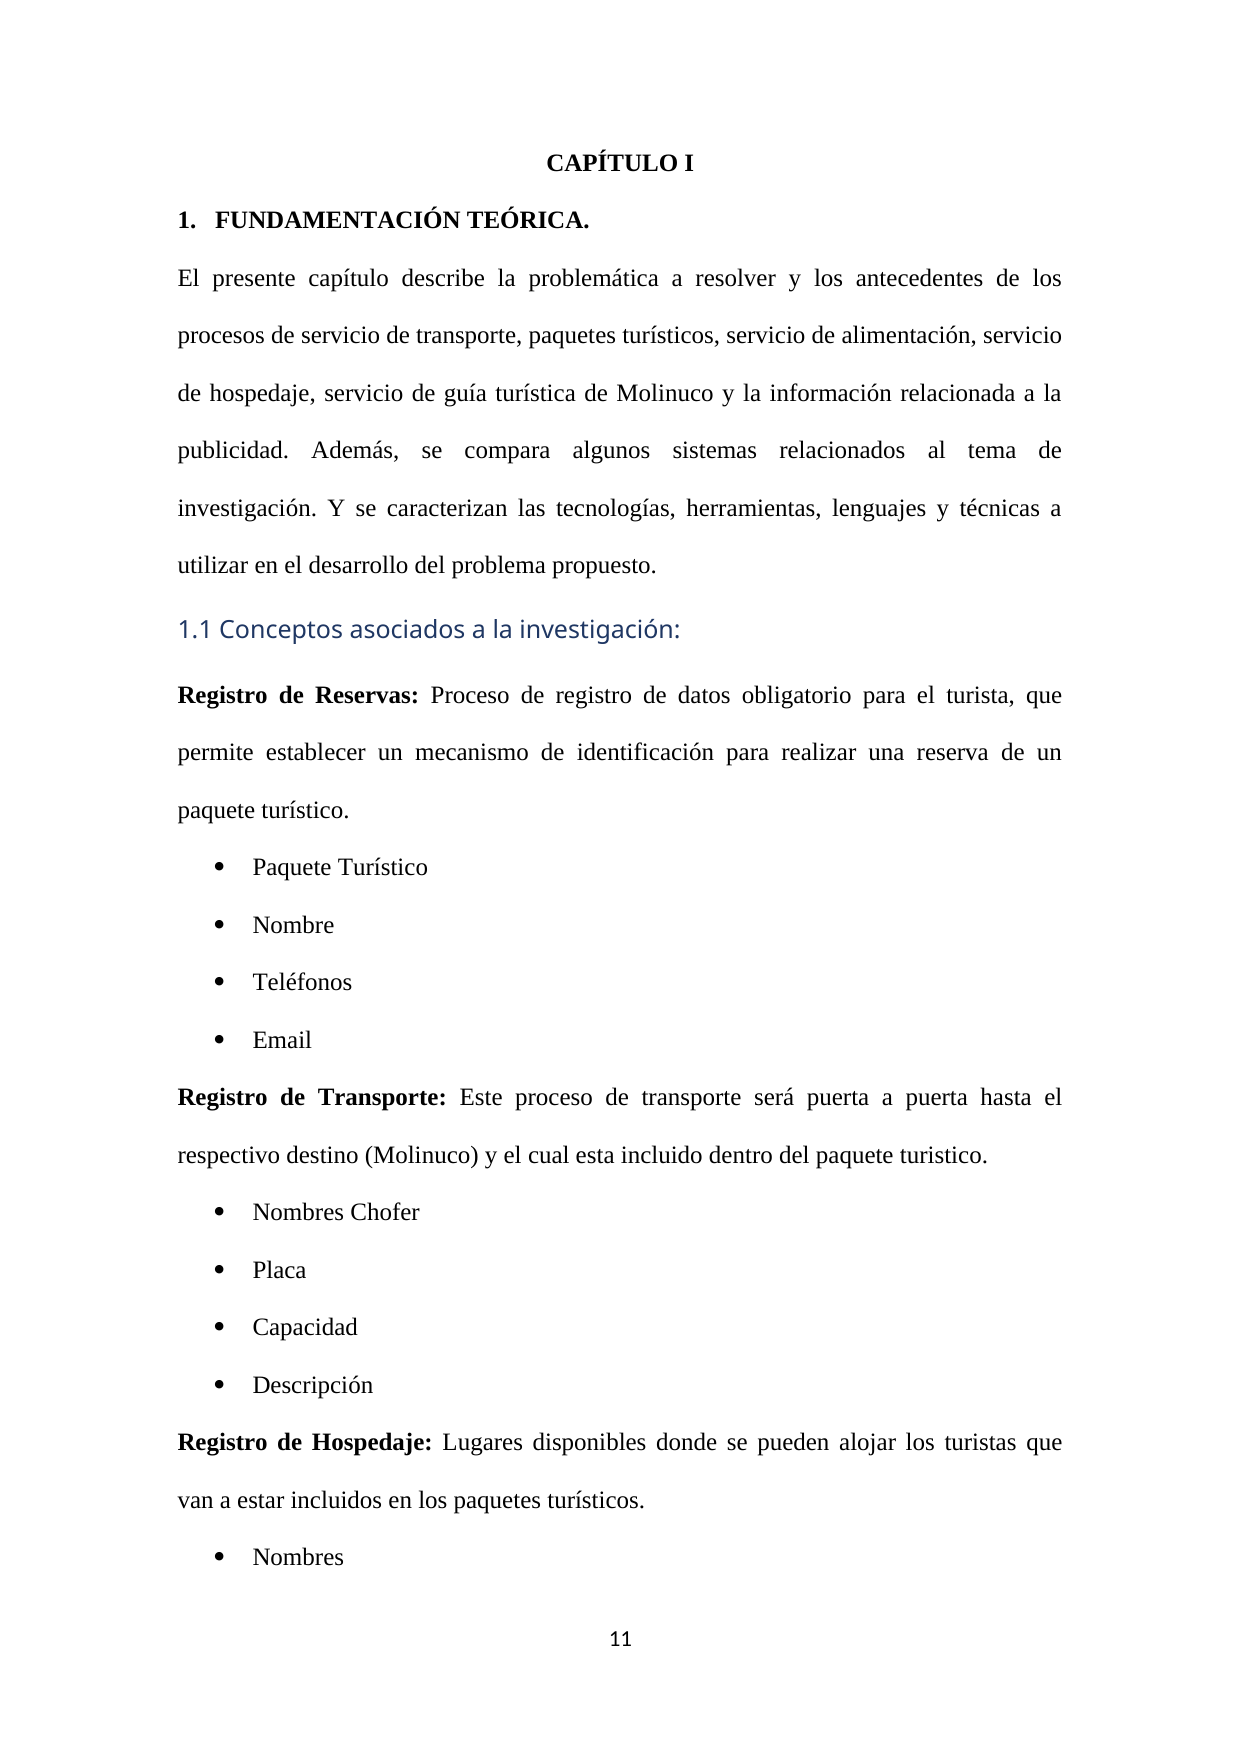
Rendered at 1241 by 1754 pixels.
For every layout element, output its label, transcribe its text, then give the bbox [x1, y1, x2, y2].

list Capacidad [215, 1312, 1063, 1341]
list Nombre [215, 910, 1063, 939]
subtitle CAPÍTULO I [177, 148, 1063, 176]
text Registro de Reservas: Proceso de registro de datos obligatorio para el turista, que permite establecer un mecanismo de identificación para realizar una reserva de un paquete turístico. [177, 680, 1063, 824]
list Paquete Turístico [215, 852, 1063, 881]
subtitle FUNDAMENTACIÓN TEÓRICA. [177, 205, 1063, 234]
text Registro de Hospedaje: Lugares disponibles donde se pueden alojar los turistas que van a estar incluidos en los paquetes turísticos. [177, 1427, 1063, 1514]
list Teléfonos [215, 967, 1063, 996]
list Descripción [215, 1370, 1063, 1399]
list Nombres [215, 1542, 1063, 1571]
list Placa [215, 1255, 1063, 1284]
list Email [215, 1025, 1063, 1054]
subtitle 1.1 Conceptos asociados a la investigación: [177, 612, 1063, 646]
text Registro de Transporte: Este proceso de transporte será puerta a puerta hasta el respectivo destino (Molinuco) y el cual esta incluido dentro del paquete turistico. [177, 1082, 1063, 1169]
text El presente capítulo describe la problemática a resolver y los antecedentes de los procesos de servicio de transporte, paquetes turísticos, servicio de alimentación, servicio de hospedaje, servicio de guía turística de Molinuco y la información relacionada a la publicidad. Además, se compara algunos sistemas relacionados al tema de investigación. Y se caracterizan las tecnologías, herramientas, lenguajes y técnicas a utilizar en el desarrollo del problema propuesto. [177, 263, 1063, 579]
list Nombres Chofer [215, 1197, 1063, 1226]
